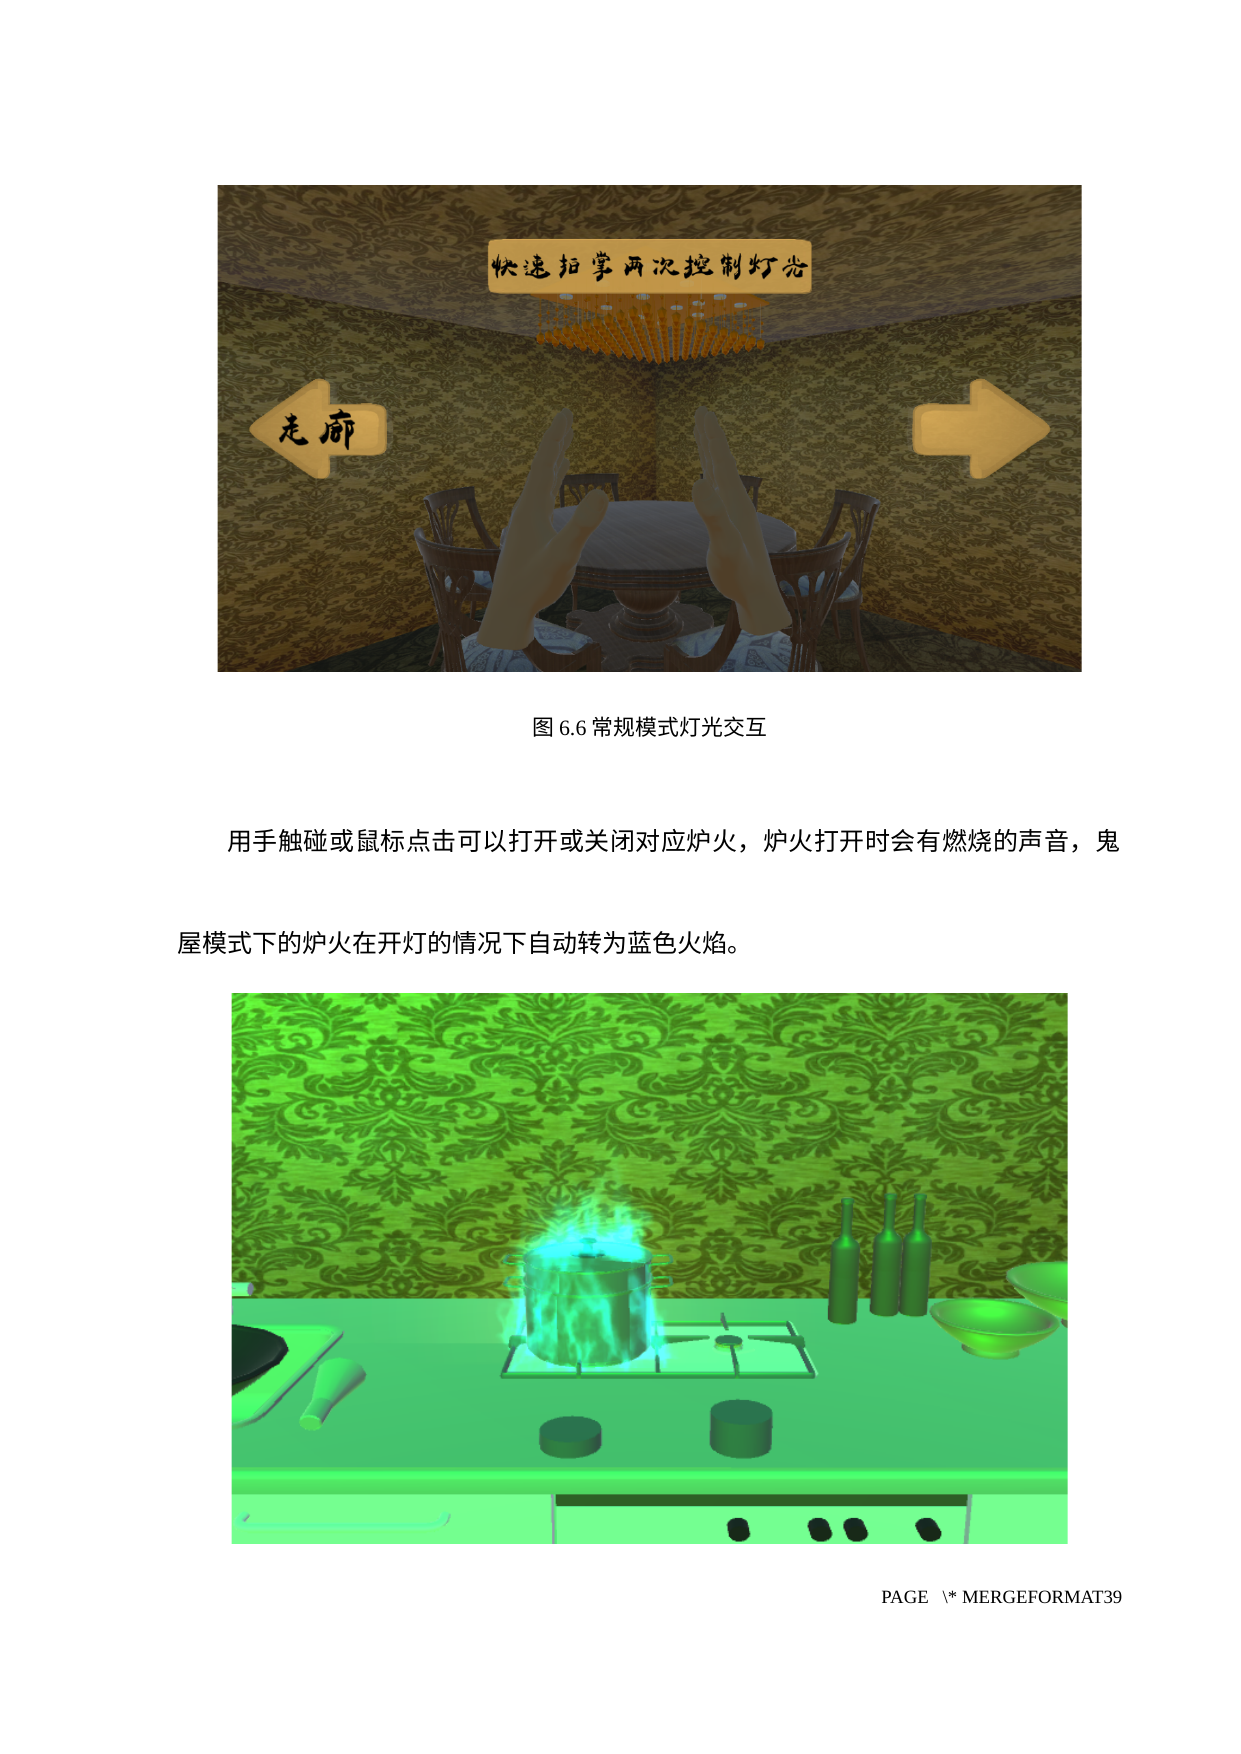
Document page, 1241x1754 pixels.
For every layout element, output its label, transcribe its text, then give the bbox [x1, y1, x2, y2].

picture [217, 185, 1082, 672]
list 图6.6 常规模式灯光交互 [177, 709, 1122, 743]
list 用手触碰或鼠标点击可以打开或关闭对应炉火，炉火打开时会有燃烧的声音，鬼屋模式下的炉火在开灯的情况下自动转为蓝色火焰。 [177, 806, 1122, 975]
picture [231, 993, 1068, 1544]
